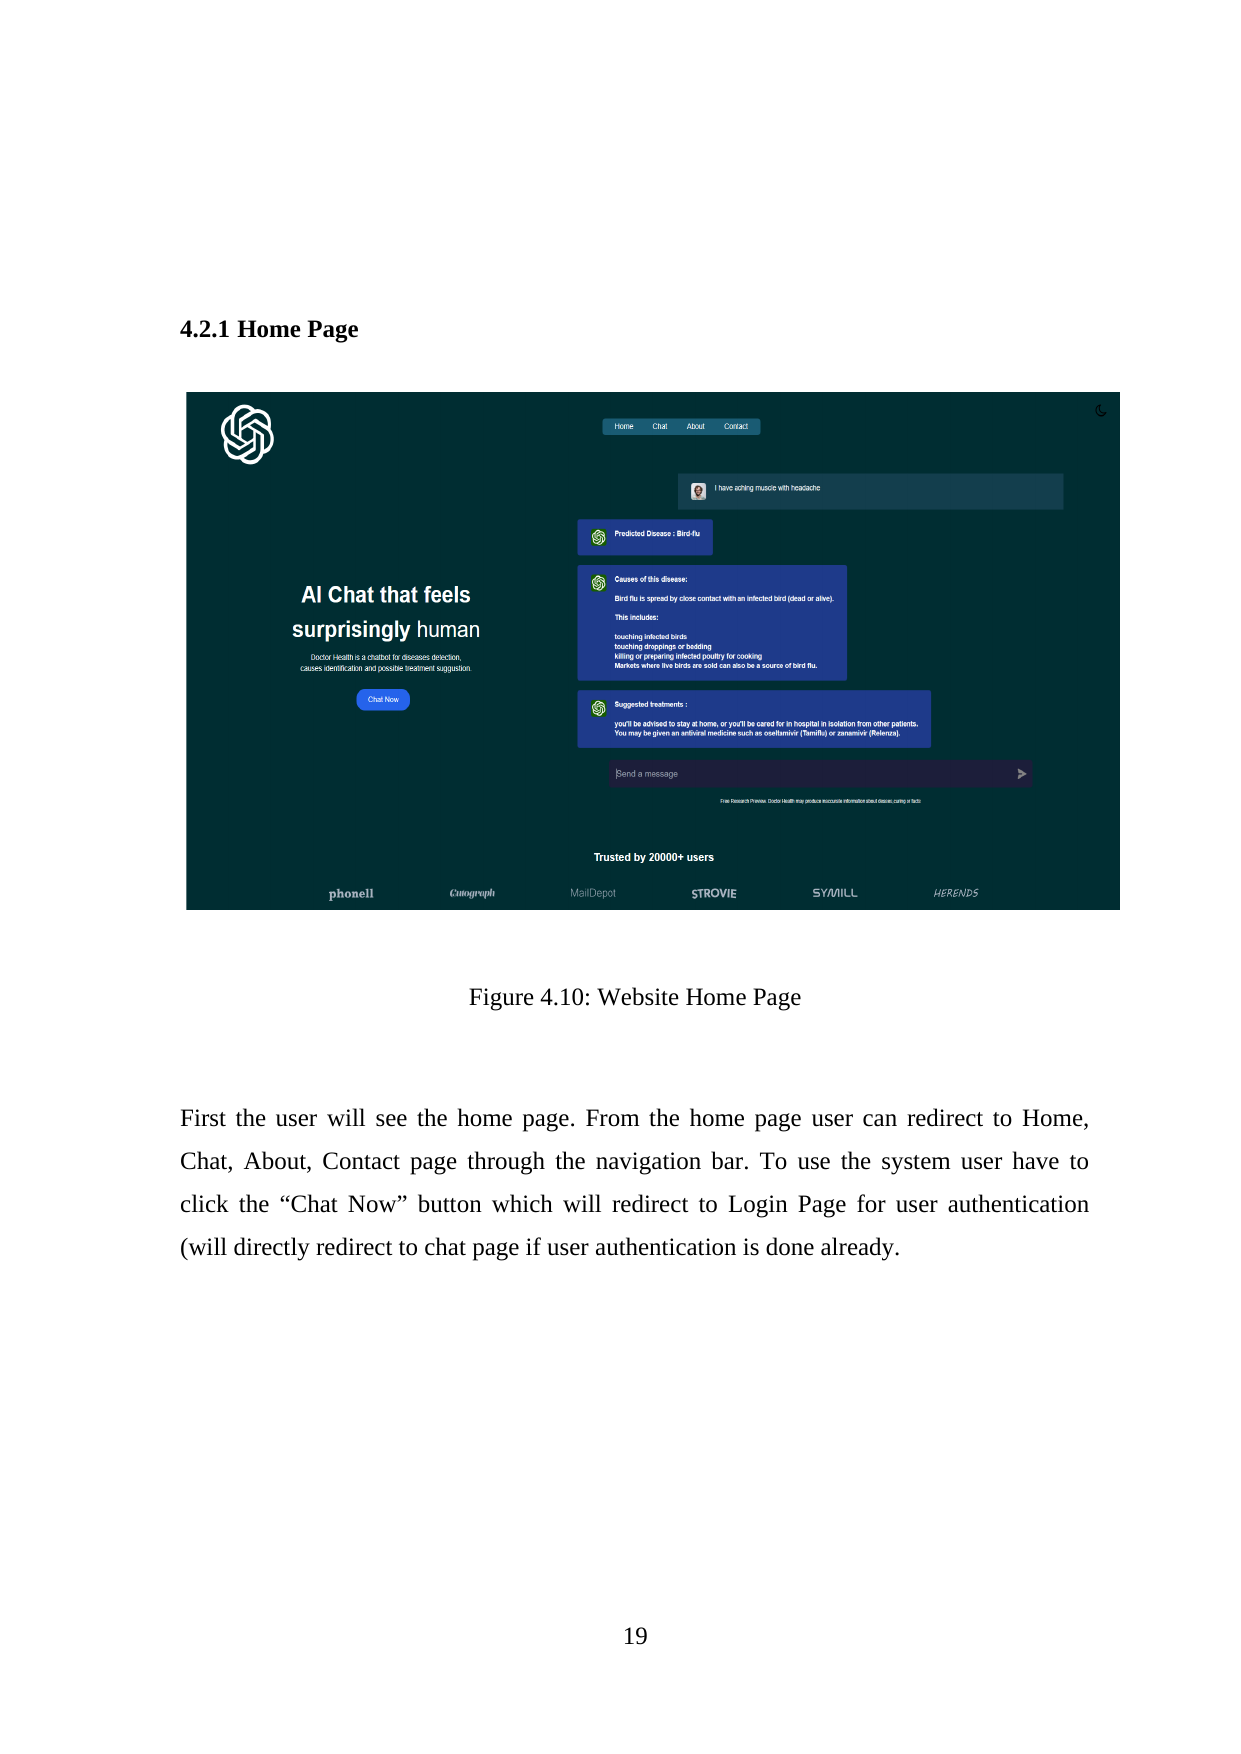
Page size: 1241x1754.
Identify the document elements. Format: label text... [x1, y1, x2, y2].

text Home Page [180, 314, 1090, 343]
text First the user will see the home page. From the home page user can redirect to Home, Chat, About, Contact page through the navigation bar. To use the system user have to click the “Chat Now” button which will redirect to Login Page for user authentication (will directly redirect to chat page if user authentication is done already. [180, 1103, 1090, 1261]
picture [186, 392, 1120, 910]
